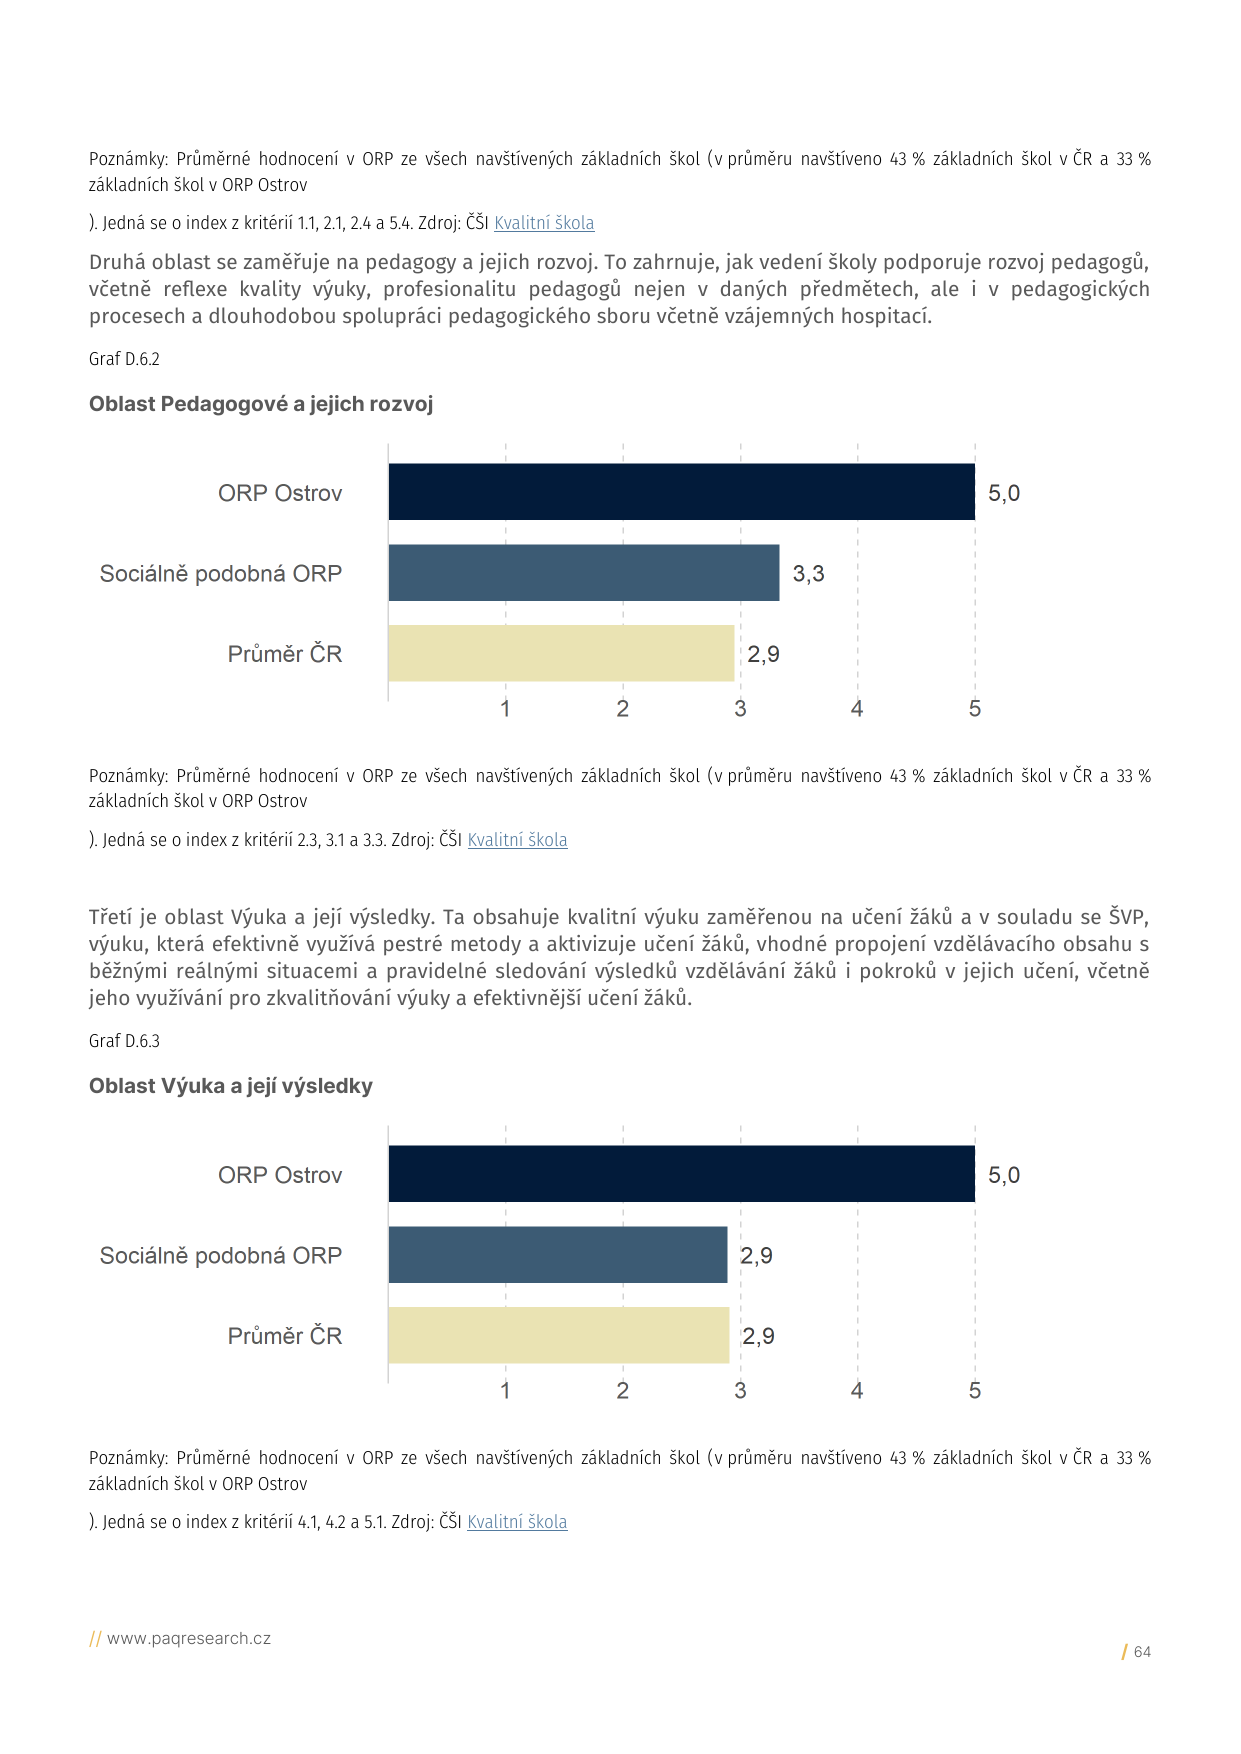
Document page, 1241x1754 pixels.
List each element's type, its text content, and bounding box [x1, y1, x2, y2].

text Poznámky: Průměrné hodnocení v ORP ze všech navštívených základních škol (v průměru navštíveno 43 % základních škol v ČR a 33 % základních škol v ORP Ostrov [89, 148, 1152, 196]
text Graf D.6.2 [89, 348, 1152, 370]
text ). Jedná se o index z kritérií 2.3, 3.1 a 3.3. Zdroj: ČŠI Kvalitní škola [89, 829, 1152, 851]
text Třetí je oblast Výuka a její výsledky. Ta obsahuje kvalitní výuku zaměřenou na učení žáků a v souladu se ŠVP, výuku, která efektivně využívá pestré metody a aktivizuje učení žáků, vhodné propojení vzdělávacího obsahu s běžnými reálnými situacemi a pravidelné sledování výsledků vzdělávání žáků i pokroků v jejich učení, včetně jeho využívání pro zkvalitňování výuky a efektivnější učení žáků. [89, 905, 1152, 1011]
text Poznámky: Průměrné hodnocení v ORP ze všech navštívených základních škol (v průměru navštíveno 43 % základních škol v ČR a 33 % základních škol v ORP Ostrov [89, 764, 1152, 813]
text Graf D.6.3 [89, 1030, 1152, 1052]
text Poznámky: Průměrné hodnocení v ORP ze všech navštívených základních škol (v průměru navštíveno 43 % základních škol v ČR a 33 % základních škol v ORP Ostrov [89, 1447, 1152, 1495]
text Oblast Pedagogové a jejich rozvoj [89, 386, 1152, 416]
text ). Jedná se o index z kritérií 1.1, 2.1, 2.4 a 5.4. Zdroj: ČŠI Kvalitní škola [89, 212, 1152, 234]
text Oblast Výuka a její výsledky [89, 1068, 1152, 1098]
text Druhá oblast se zaměřuje na pedagogy a jejich rozvoj. To zahrnuje, jak vedení školy podporuje rozvoj pedagogů, včetně reflexe kvality výuky, profesionalitu pedagogů nejen v daných předmětech, ale i v pedagogických procesech a dlouhodobou spolupráci pedagogického sboru včetně vzájemných hospitací. [89, 250, 1152, 329]
text ). Jedná se o index z kritérií 4.1, 4.2 a 5.1. Zdroj: ČŠI Kvalitní škola [89, 1511, 1152, 1533]
picture [88, 1098, 1139, 1430]
picture [88, 416, 1139, 748]
